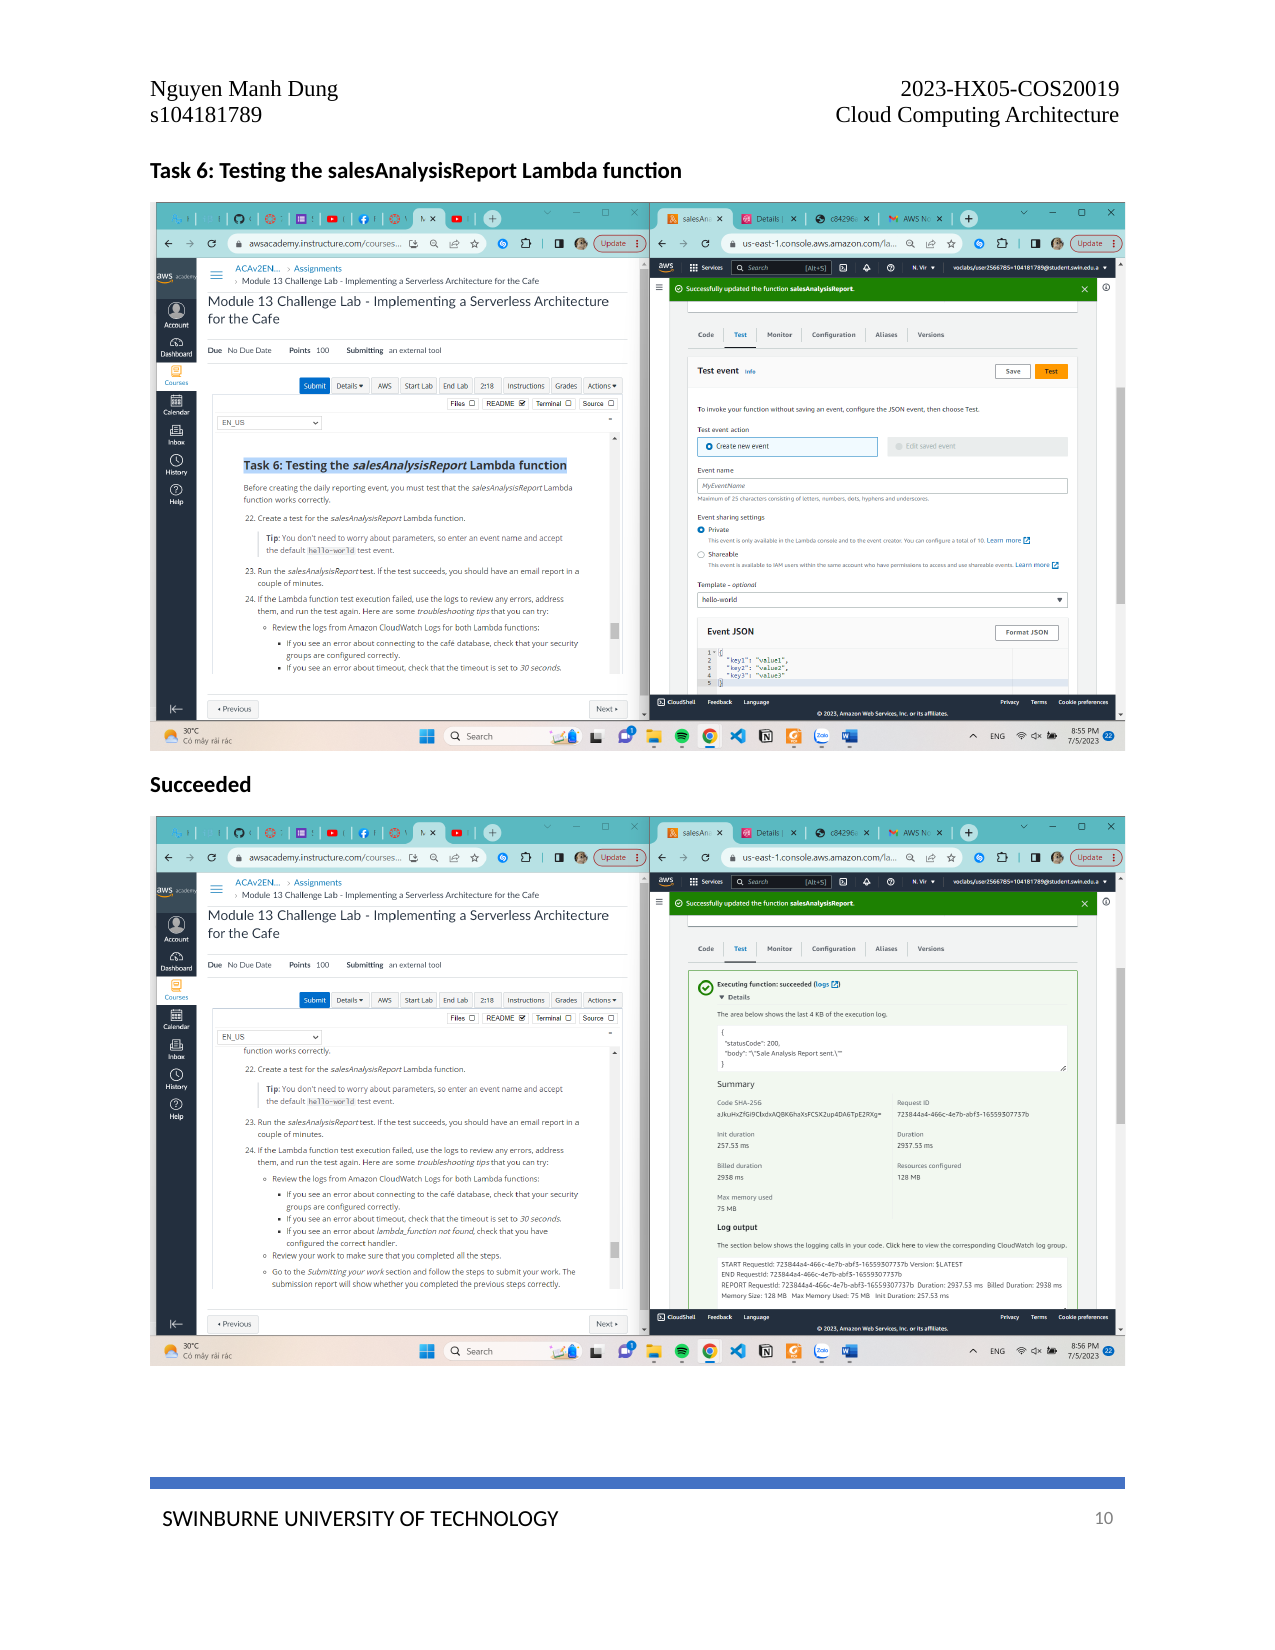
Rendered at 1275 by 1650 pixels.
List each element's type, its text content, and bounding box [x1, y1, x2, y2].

text Task 6: Testing the salesAnalysisReport Lambda function [150, 156, 1125, 184]
picture [150, 816, 1125, 1366]
text Succeeded [150, 770, 1125, 798]
picture [150, 202, 1125, 751]
